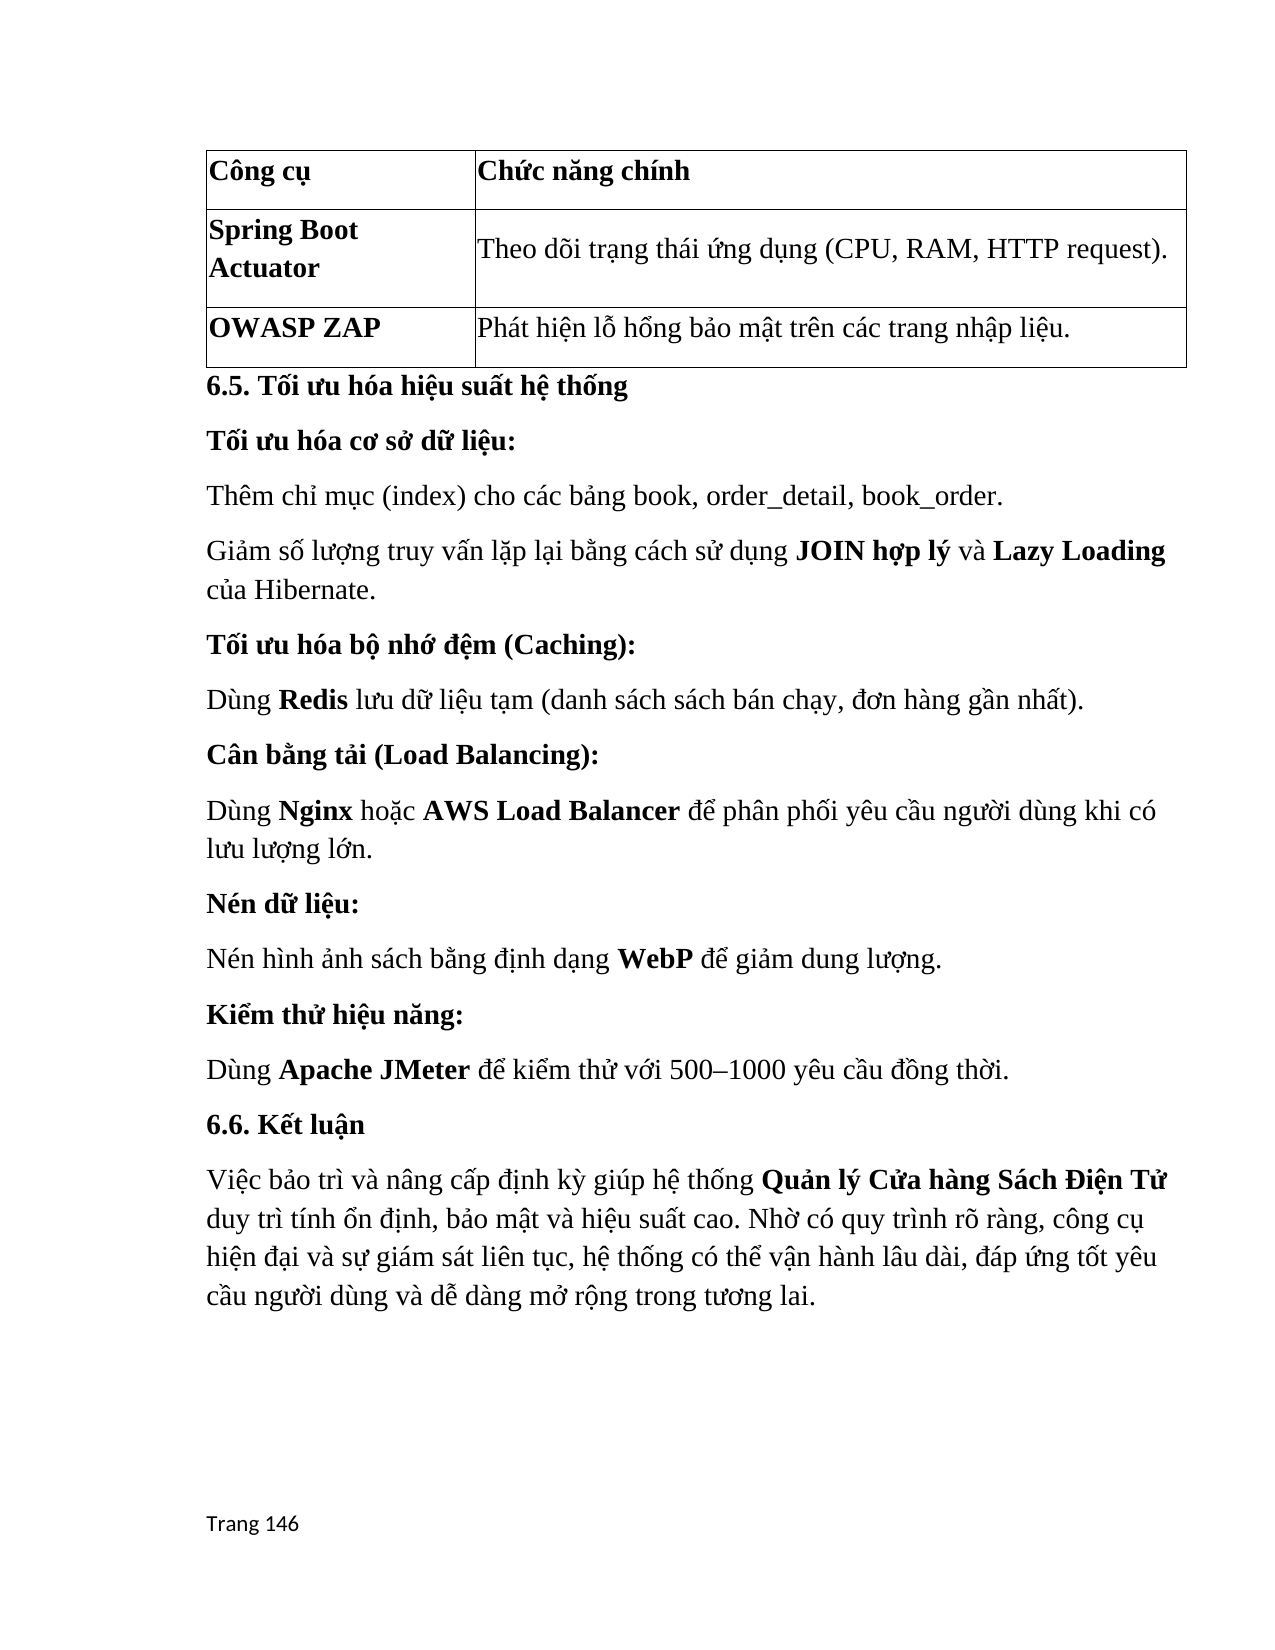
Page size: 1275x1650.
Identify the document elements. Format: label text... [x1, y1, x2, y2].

table_cell Theo dõi trạng thái ứng dụng (CPU, RAM, HTTP request). [476, 210, 1186, 307]
text Tối ưu hóa cơ sở dữ liệu: [206, 423, 1187, 456]
table_header Chức năng chính [476, 151, 1186, 209]
text Nén hình ảnh sách bằng định dạng WebP để giảm dung lượng. [206, 942, 1187, 975]
text Cân bằng tải (Load Balancing): [206, 737, 1187, 771]
text Dùng Redis lưu dữ liệu tạm (danh sách sách bán chạy, đơn hàng gần nhất). [206, 682, 1187, 716]
table_header Công cụ [207, 151, 475, 209]
table_cell OWASP ZAP [207, 308, 475, 367]
text Giảm số lượng truy vấn lặp lại bằng cách sử dụng JOIN hợp lý và Lazy Loading của Hibernate. [206, 533, 1187, 605]
text Nén dữ liệu: [206, 886, 1187, 920]
table_cell Phát hiện lỗ hổng bảo mật trên các trang nhập liệu. [476, 308, 1186, 367]
text Việc bảo trì và nâng cấp định kỳ giúp hệ thống Quản lý Cửa hàng Sách Điện Tử duy trì tính ổn định, bảo mật và hiệu suất cao. Nhờ có quy trình rõ ràng, công cụ hiện đại và sự giám sát liên tục, hệ thống có thể vận hành lâu dài, đáp ứng tốt yêu cầu người dùng và dễ dàng mở rộng trong tương lai. [206, 1162, 1187, 1312]
text Tối ưu hóa bộ nhớ đệm (Caching): [206, 627, 1187, 661]
text Kiểm thử hiệu năng: [206, 997, 1187, 1030]
text 6.6. Kết luận [206, 1107, 1187, 1141]
table_cell Spring Boot Actuator [207, 210, 475, 307]
text Thêm chỉ mục (index) cho các bảng book, order_detail, book_order. [206, 478, 1187, 512]
text Dùng Apache JMeter để kiểm thử với 500–1000 yêu cầu đồng thời. [206, 1052, 1187, 1086]
text 6.5. Tối ưu hóa hiệu suất hệ thống [206, 368, 1187, 401]
text Dùng Nginx hoặc AWS Load Balancer để phân phối yêu cầu người dùng khi có lưu lượng lớn. [206, 793, 1187, 865]
